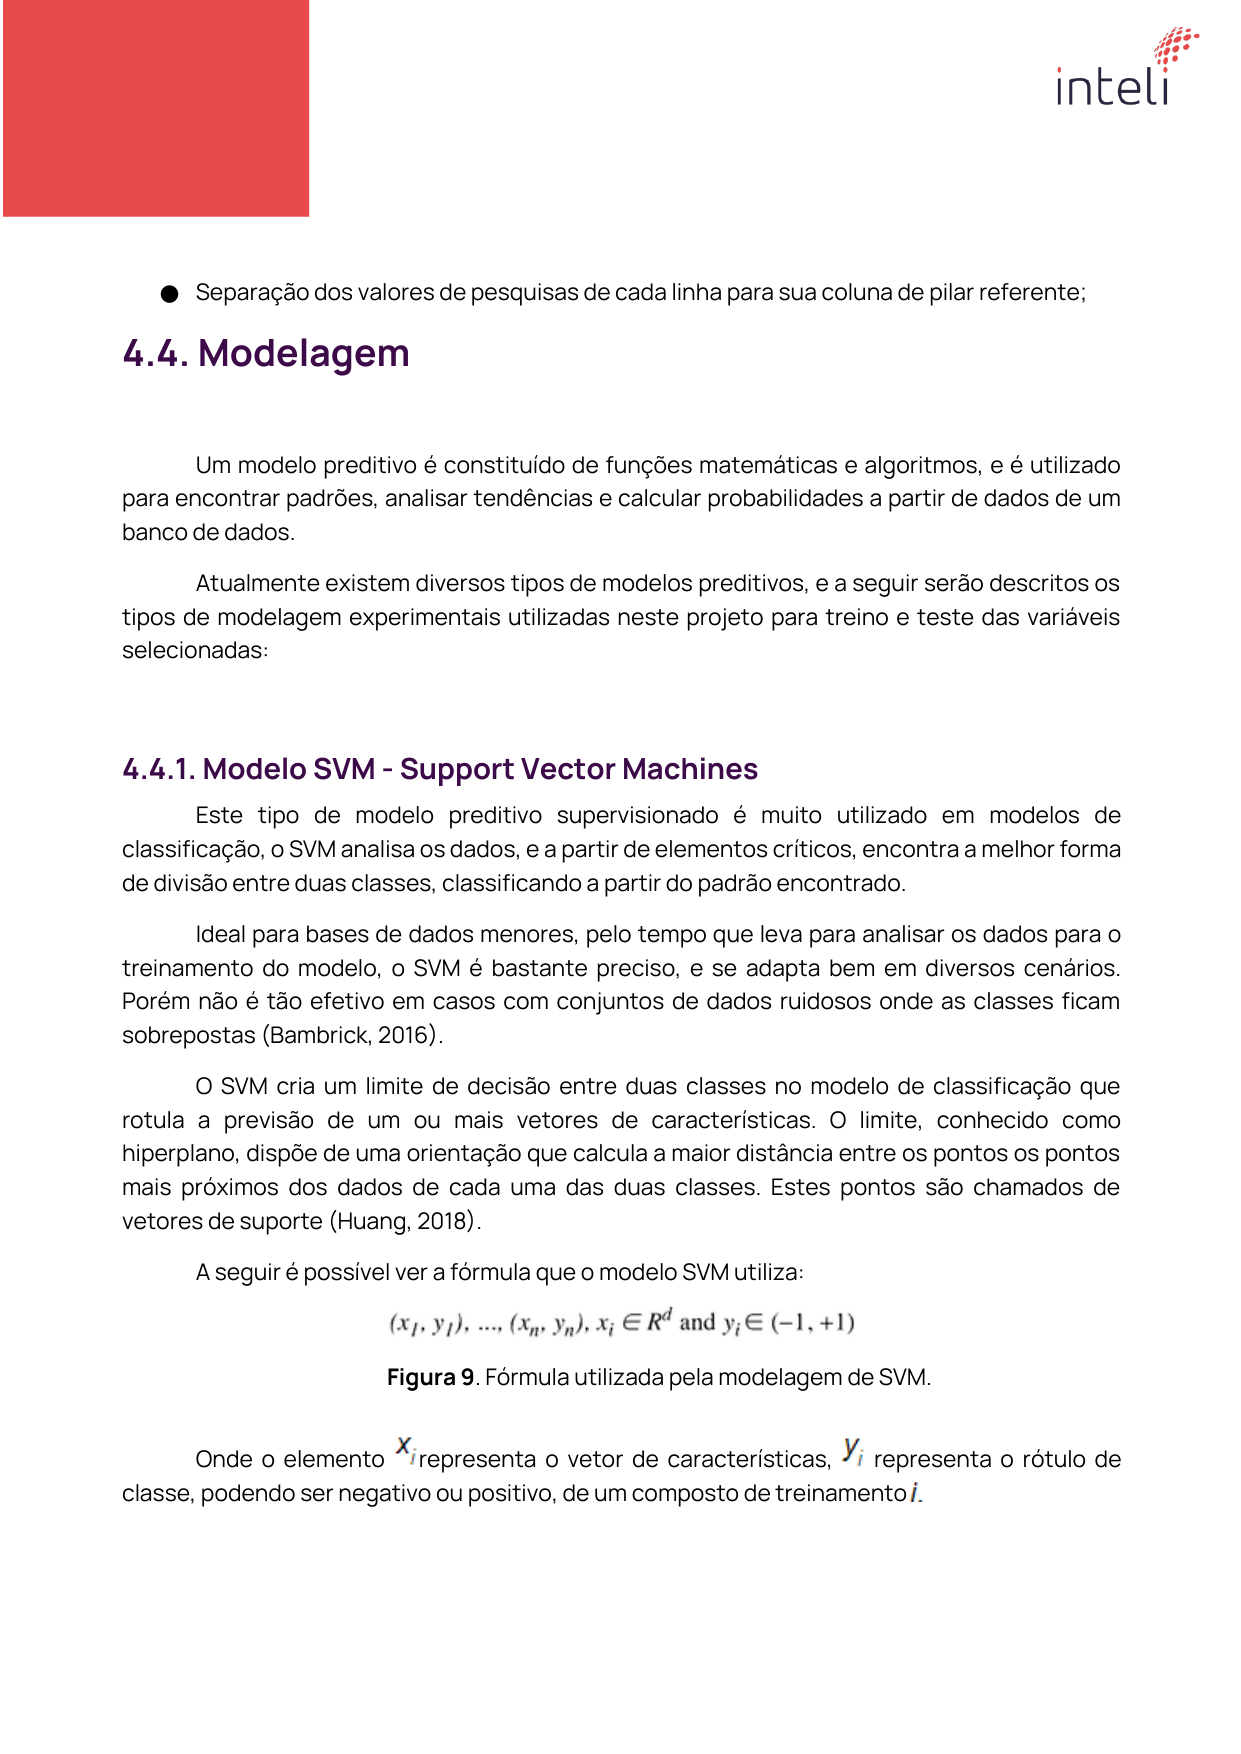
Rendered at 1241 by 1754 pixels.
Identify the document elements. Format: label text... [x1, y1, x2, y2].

text Um modelo preditivo é constituído de funções matemáticas e algoritmos, e é utilizado para encontrar padrões, analisar tendências e calcular probabilidades a partir de dados de um banco de dados. [122, 448, 1122, 548]
subtitle 4.4.1. Modelo SVM - Support Vector Machines [122, 748, 1122, 788]
text Ideal para bases de dados menores, pelo tempo que leva para analisar os dados para o treinamento do modelo, o SVM é bastante preciso, e se adapta bem em diversos cenários. Porém não é tão efetivo em casos com conjuntos de dados ruidosos onde as classes ficam sobrepostas (Bambrick, 2016). [122, 918, 1122, 1051]
text O SVM cria um limite de decisão entre duas classes no modelo de classificação que rotula a previsão de um ou mais vetores de características. O limite, conhecido como hiperplano, dispõe de uma orientação que calcula a maior distância entre os pontos os pontos mais próximos dos dados de cada uma das duas classes. Estes pontos são chamados de vetores de suporte (Huang, 2018). [122, 1070, 1122, 1236]
picture [387, 1306, 857, 1342]
picture [841, 1435, 866, 1468]
picture [393, 1433, 419, 1468]
text Atualmente existem diversos tipos de modelos preditivos, e a seguir serão descritos os tipos de modelagem experimentais utilizadas neste projeto para treino e teste das variáveis selecionadas: [122, 567, 1122, 666]
text Figura 9. Fórmula utilizada pela modelagem de SVM. [122, 1361, 1122, 1393]
text Este tipo de modelo preditivo supervisionado é muito utilizado em modelos de classificação, o SVM analisa os dados, e a partir de elementos críticos, encontra a melhor forma de divisão entre duas classes, classificando a partir do padrão encontrado. [122, 799, 1122, 898]
picture [3, 0, 310, 217]
text Onde o elemento representa o vetor de características, representa o rótulo de classe, podendo ser negativo ou positivo, de um composto de treinamento [122, 1433, 1122, 1508]
list Separação dos valores de pesquisas de cada linha para sua coluna de pilar referente; [159, 276, 1122, 307]
picture [907, 1481, 923, 1502]
text A seguir é possível ver a fórmula que o modelo SVM utiliza: [122, 1256, 1122, 1287]
subtitle 4.4. Modelagem [122, 326, 1122, 377]
picture [1057, 27, 1200, 105]
